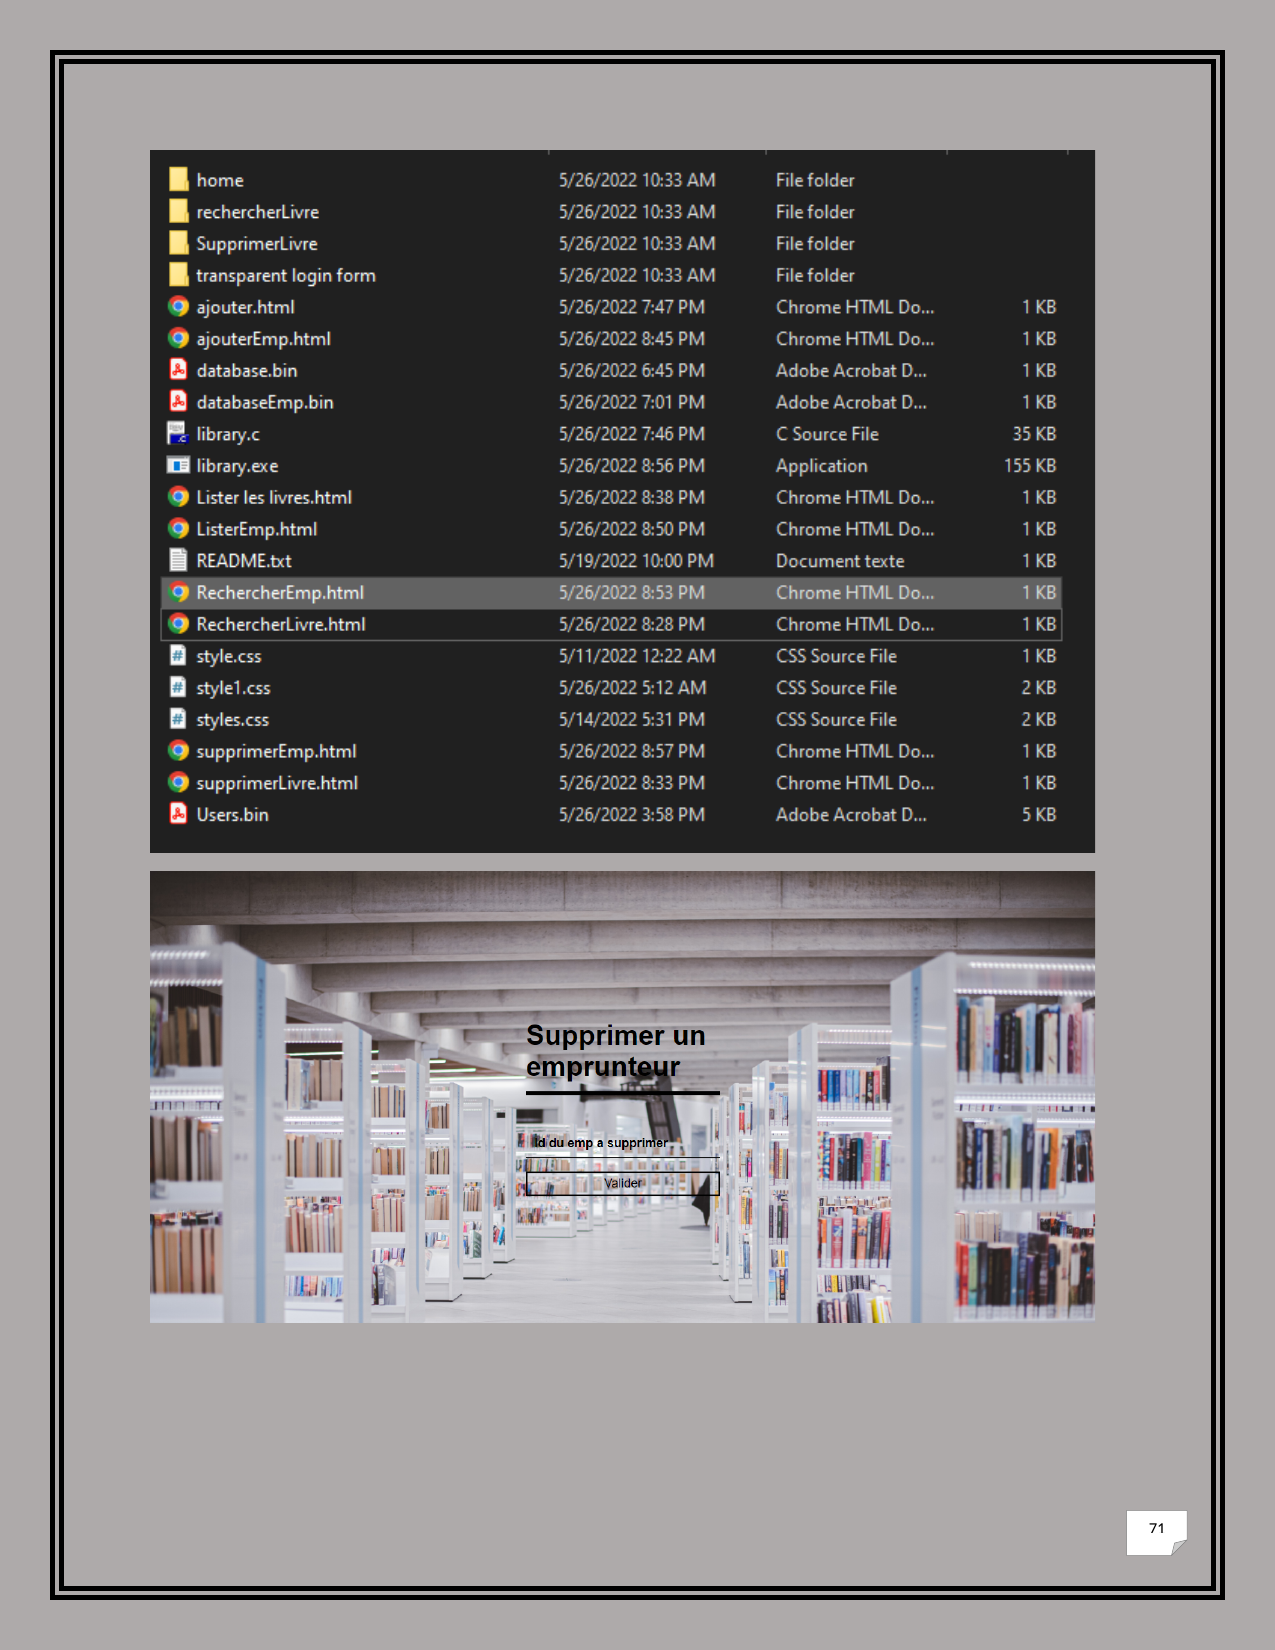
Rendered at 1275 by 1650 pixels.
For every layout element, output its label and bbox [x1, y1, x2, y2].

picture [150, 871, 1096, 1323]
picture [150, 150, 1096, 853]
